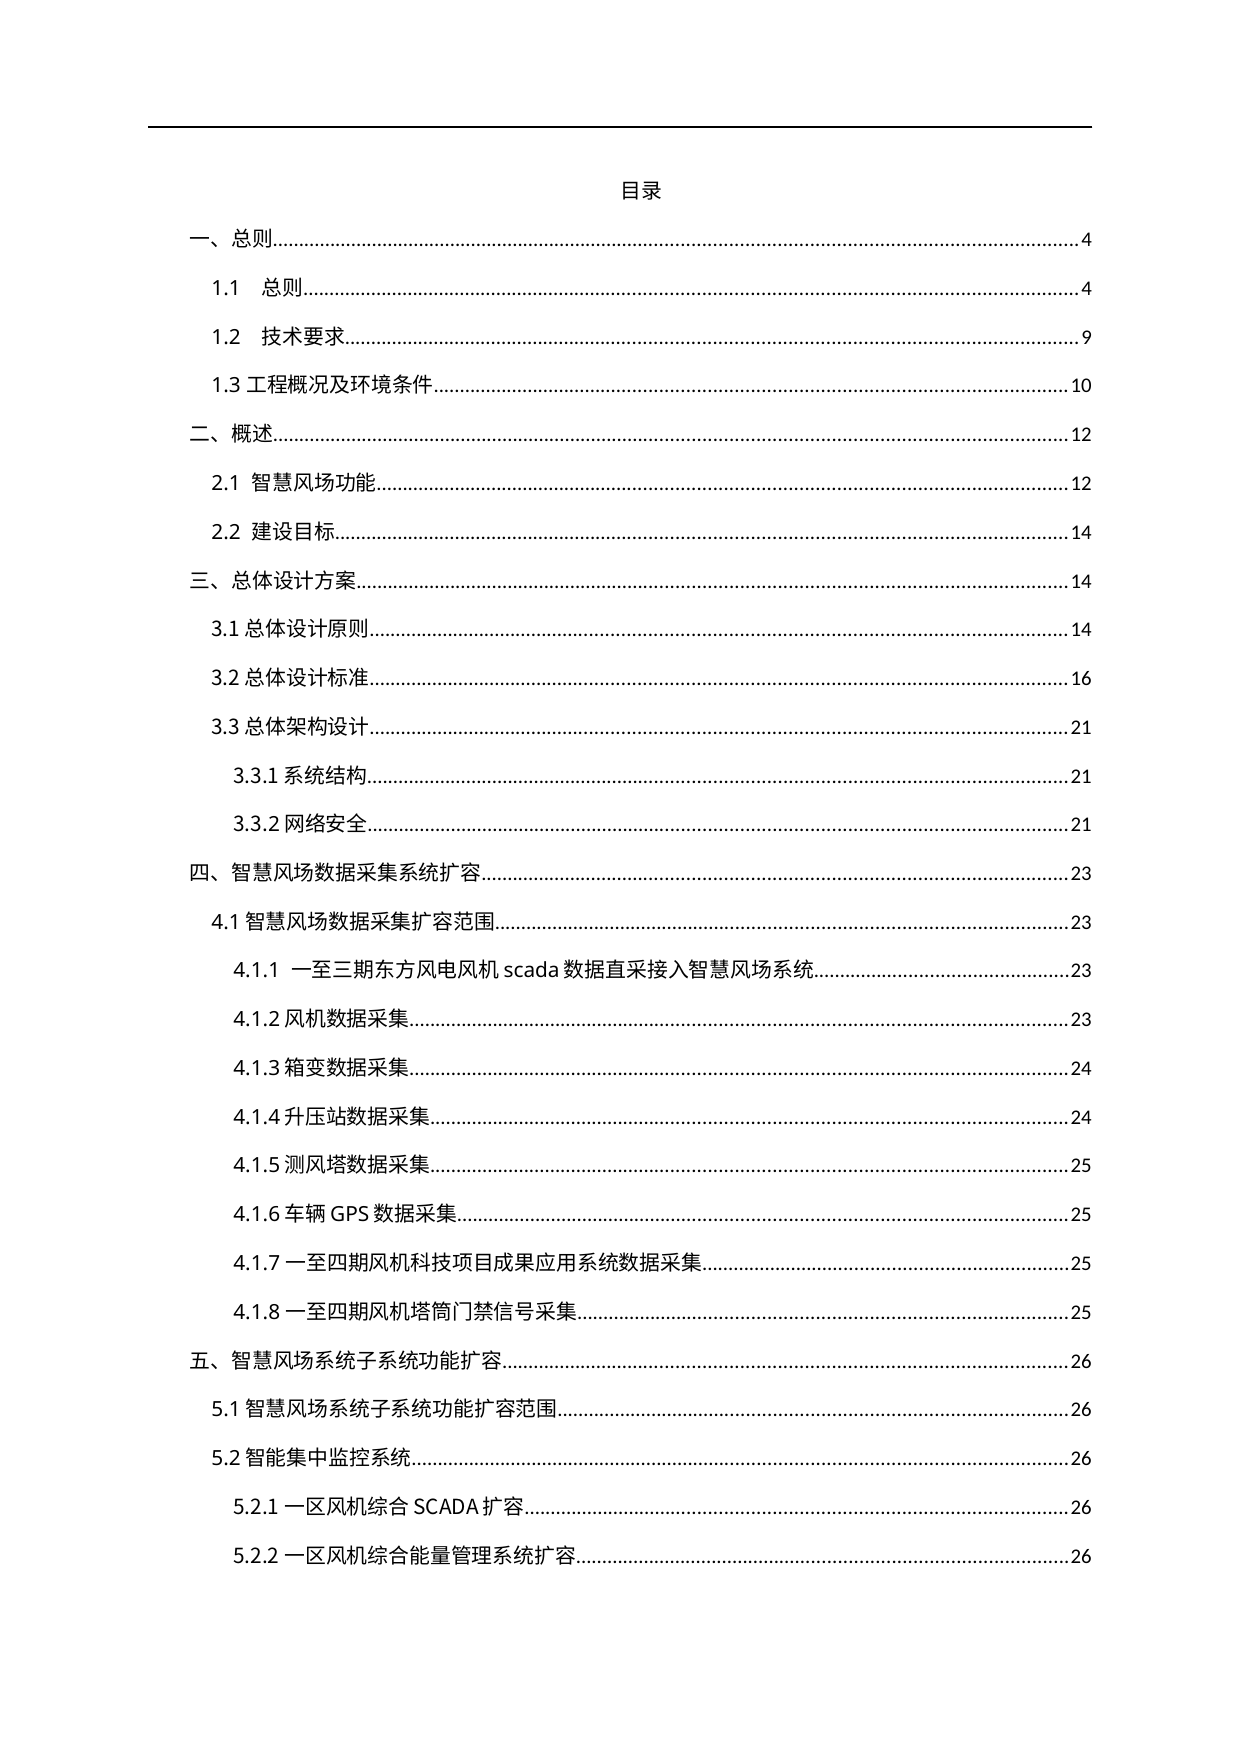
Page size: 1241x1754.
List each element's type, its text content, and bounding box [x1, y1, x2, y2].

text 四、智慧风场数据采集系统扩容 23 [148, 855, 1092, 888]
text 二、概述 12 [148, 416, 1092, 449]
text 3.3.2网络安全 21 [191, 806, 1092, 839]
text 三、总体设计方案 14 [148, 563, 1092, 595]
text 4.1.4升压站数据采集 24 [191, 1099, 1092, 1131]
text 五、智慧风场系统子系统功能扩容 26 [148, 1343, 1092, 1375]
text 4.1.8 一至四期风机塔筒门禁信号采集 25 [191, 1294, 1092, 1326]
text 3.1总体设计原则 14 [169, 611, 1092, 644]
text 4.1.5测风塔数据采集 25 [191, 1148, 1092, 1180]
text 目录 [148, 173, 1092, 205]
text 4.1.2风机数据采集 23 [191, 1001, 1092, 1034]
text 1.3 工程概况及环境条件 10 [169, 368, 1092, 400]
text 2.2 建设目标 14 [169, 514, 1092, 546]
text 一、总则 4 [148, 221, 1092, 254]
text 4.1.1 一至三期东方风电风机scada数据直采接入智慧风场系统 23 [191, 953, 1092, 985]
text 4.1.6车辆GPS数据采集 25 [191, 1196, 1092, 1229]
text 1.1 总则 4 [169, 270, 1092, 303]
text 1.2 技术要求 9 [169, 319, 1092, 351]
text 5.1智慧风场系统子系统功能扩容范围 26 [169, 1391, 1092, 1424]
text 5.2.2 一区风机综合能量管理系统扩容 26 [191, 1538, 1092, 1570]
text 4.1.7 一至四期风机科技项目成果应用系统数据采集 25 [191, 1245, 1092, 1278]
text 3.3.1系统结构 21 [191, 758, 1092, 790]
text 5.2.1 一区风机综合SCADA扩容 26 [191, 1489, 1092, 1521]
text 4.1.3箱变数据采集 24 [191, 1050, 1092, 1083]
text 5.2智能集中监控系统 26 [169, 1440, 1092, 1473]
text 2.1 智慧风场功能 12 [169, 465, 1092, 498]
text 4.1智慧风场数据采集扩容范围 23 [169, 904, 1092, 936]
text 3.3总体架构设计 21 [169, 709, 1092, 741]
text 3.2总体设计标准 16 [169, 660, 1092, 693]
